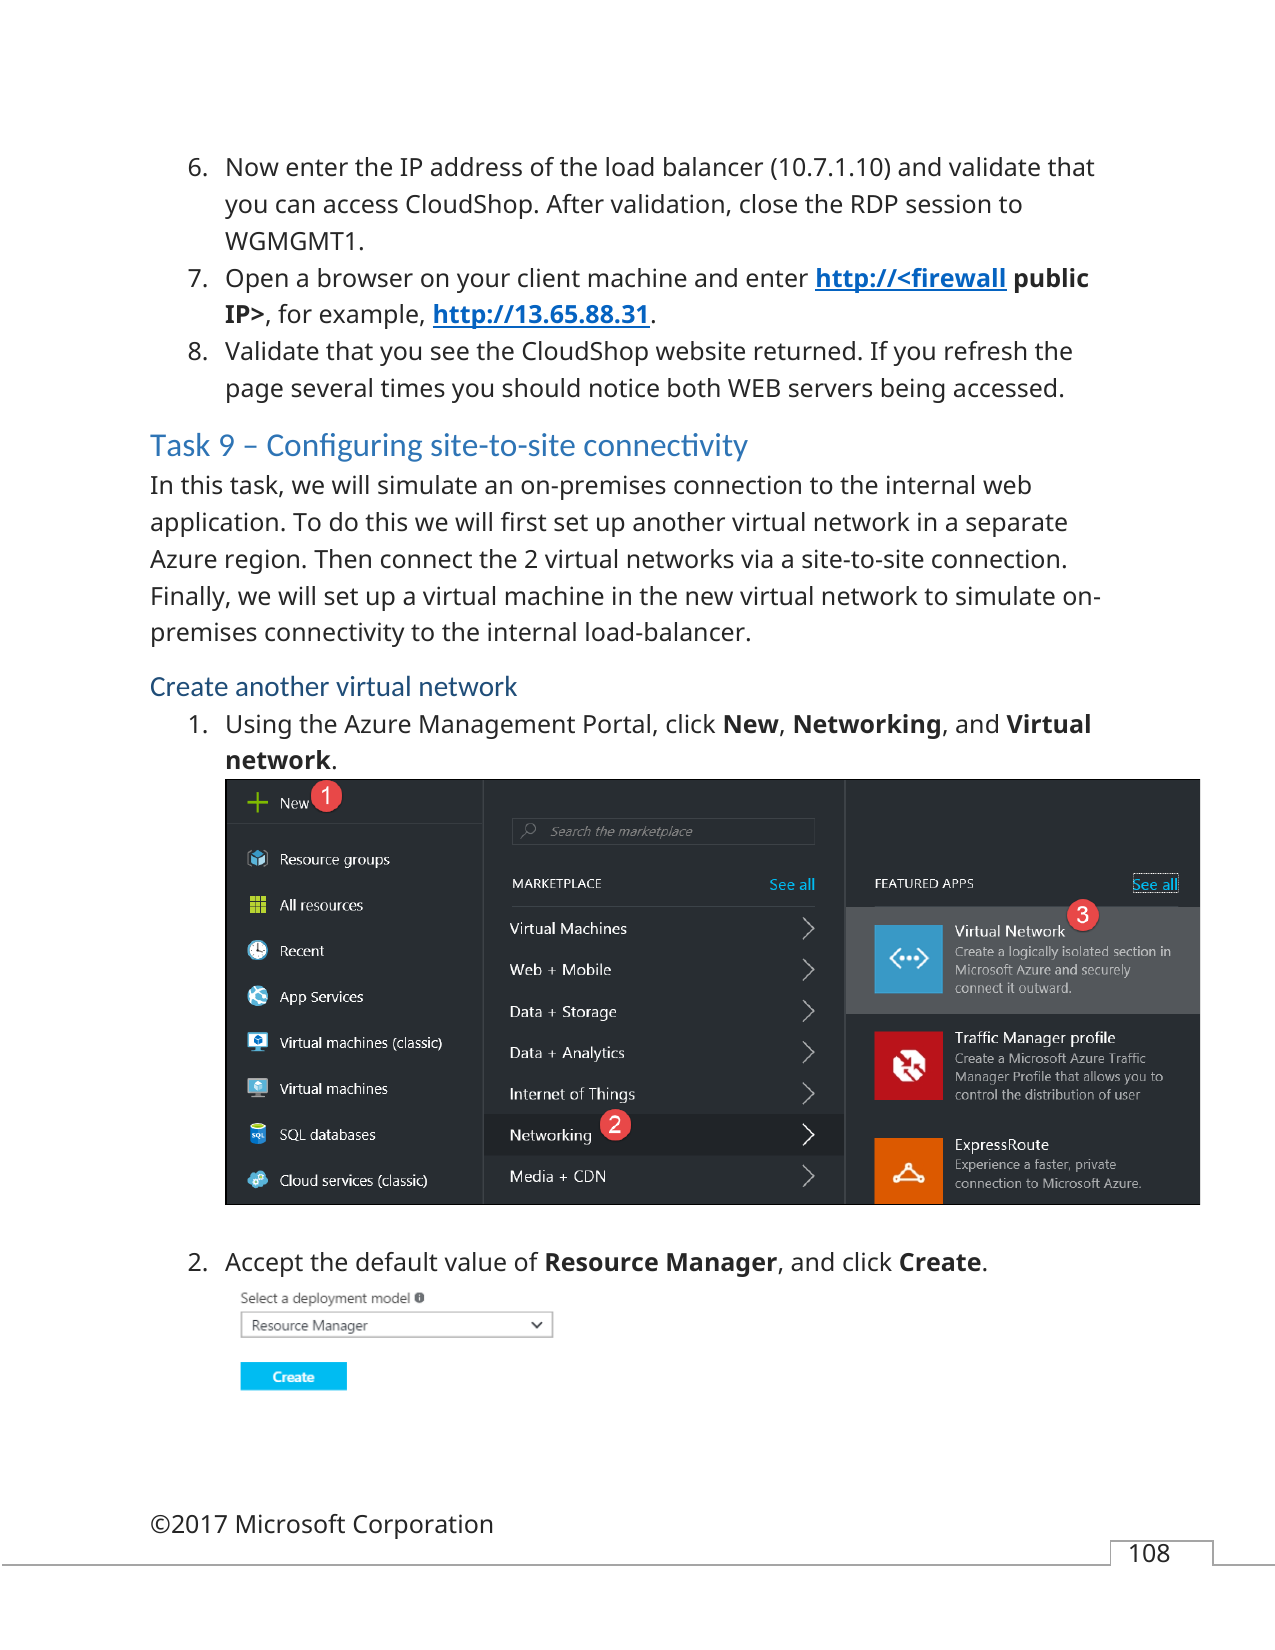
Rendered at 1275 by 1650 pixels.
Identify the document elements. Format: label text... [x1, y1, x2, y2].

text In this task, we will simulate an on-premises connection to the internal web application. To do this we will first set up another virtual network in a separate Azure region. Then connect the 2 virtual networks via a site-to-site connection. Finally, we will set up a virtual machine in the new virtual network to simulate on-premises connectivity to the internal load-balancer. [150, 468, 1125, 649]
subtitle Create another virtual network [150, 668, 1125, 704]
list Validate that you see the CloudShop website returned. If you refresh the page several times you should notice both WEB servers being accessed. [187, 334, 1125, 405]
picture [225, 1280, 569, 1401]
list Open a browser on your client machine and enter http://<firewall public IP>, for example, http://13.65.88.31. [187, 260, 1125, 331]
list Now enter the IP address of the load balancer (10.7.1.10) and validate that you can access CloudShop. After validation, close the RDP session to WGMGMT1. [187, 150, 1125, 258]
picture [225, 779, 1200, 1205]
subtitle Task 9 – Configuring site-to-site connectivity [150, 424, 1125, 465]
list Using the Azure Management Portal, click New, Networking, and Virtual network. [187, 707, 1125, 777]
list Accept the default value of Resource Manager, and click Create. [187, 1244, 1125, 1278]
